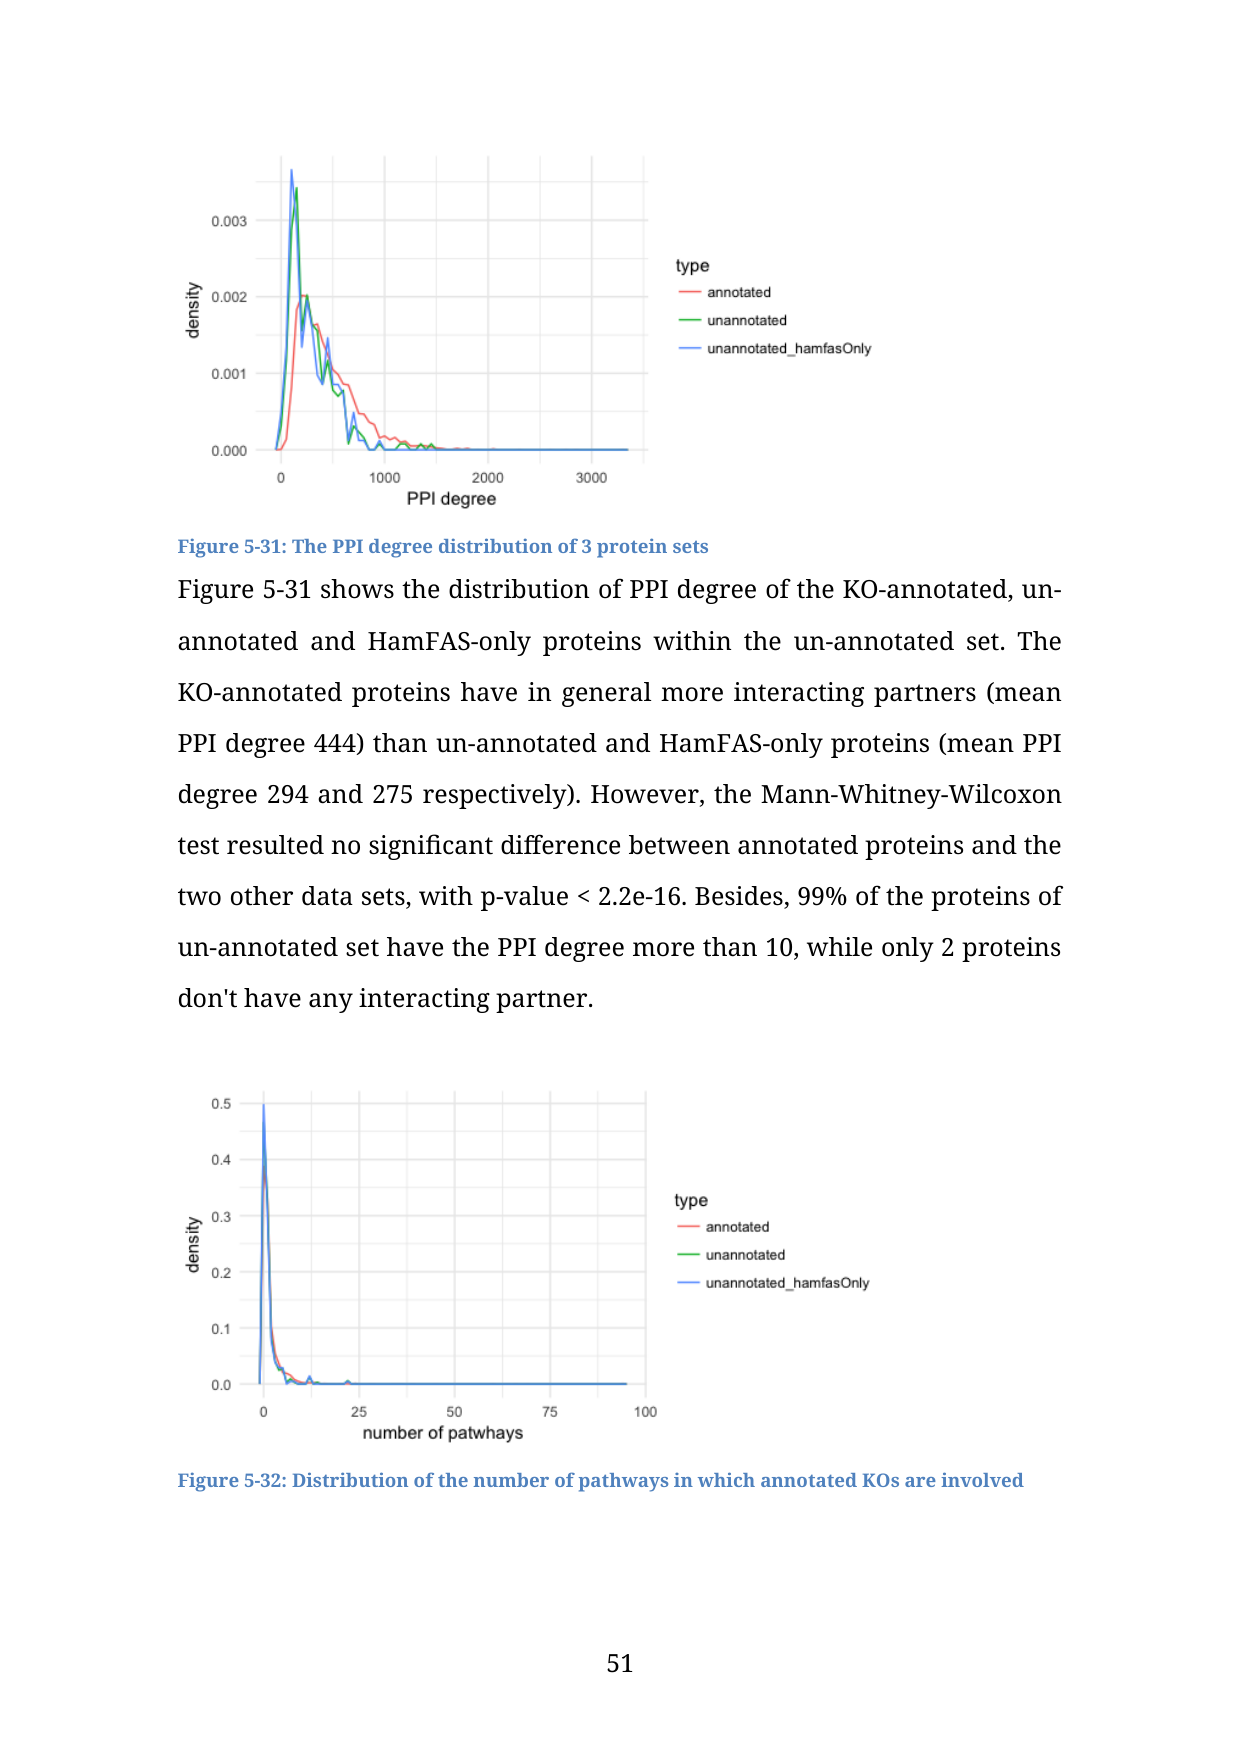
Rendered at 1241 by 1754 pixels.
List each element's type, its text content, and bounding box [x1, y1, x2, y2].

picture [177, 147, 890, 517]
picture [177, 1082, 888, 1451]
